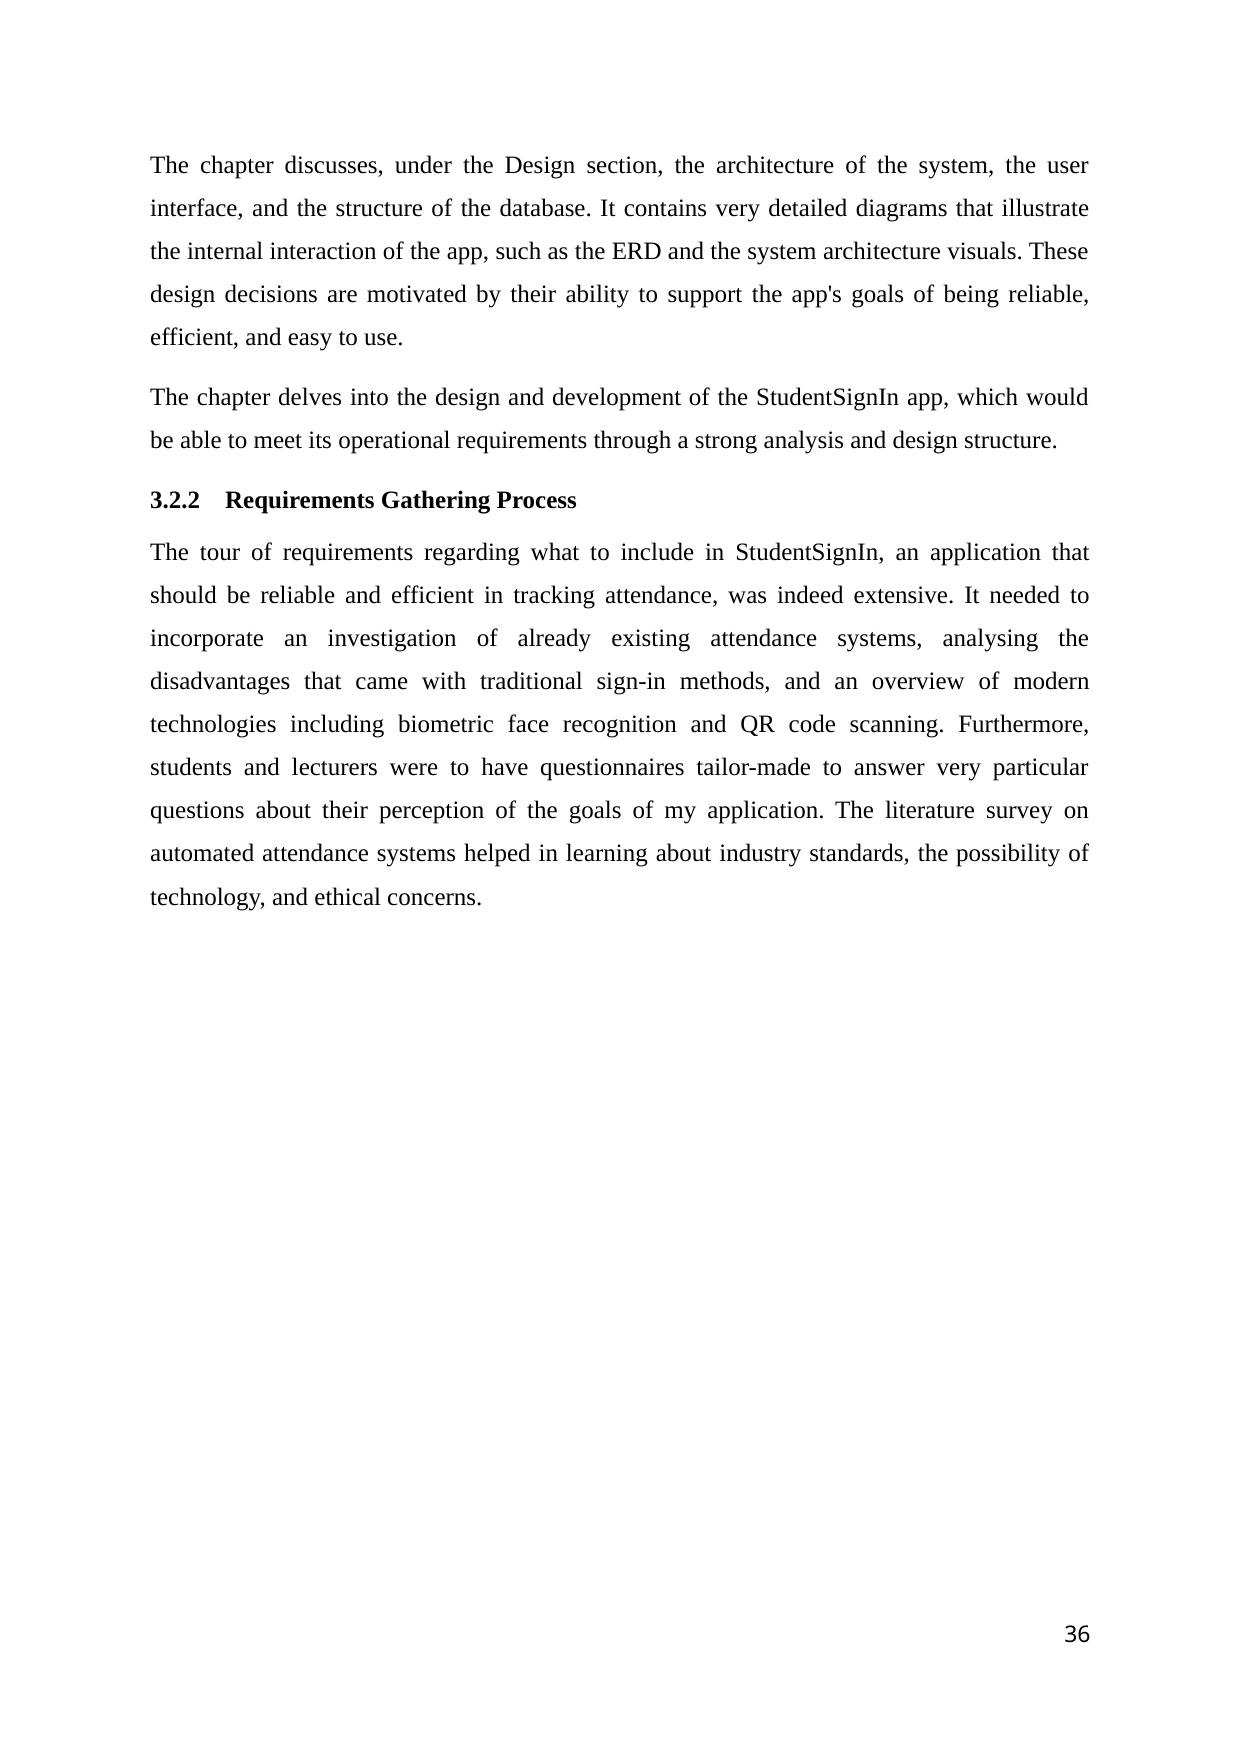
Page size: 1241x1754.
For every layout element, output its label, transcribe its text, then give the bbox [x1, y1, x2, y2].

text The tour of requirements regarding what to include in StudentSignIn, an application that should be reliable and efficient in tracking attendance, was indeed extensive. It needed to incorporate an investigation of already existing attendance systems, analysing the disadvantages that came with traditional sign-in methods, and an overview of modern technologies including biometric face recognition and QR code scanning. Furthermore, students and lecturers were to have questionnaires tailor-made to answer very particular questions about their perception of the goals of my application. The literature survey on automated attendance systems helped in learning about industry standards, the possibility of technology, and ethical concerns. [150, 537, 1090, 910]
subtitle Requirements Gathering Process [150, 485, 1090, 514]
text The chapter delves into the design and development of the StudentSignIn app, which would be able to meet its operational requirements through a strong analysis and design structure. [150, 382, 1090, 454]
text The chapter discusses, under the Design section, the architecture of the system, the user interface, and the structure of the database. It contains very detailed diagrams that illustrate the internal interaction of the app, such as the ERD and the system architecture visuals. These design decisions are motivated by their ability to support the app's goals of being reliable, efficient, and easy to use. [150, 150, 1090, 351]
